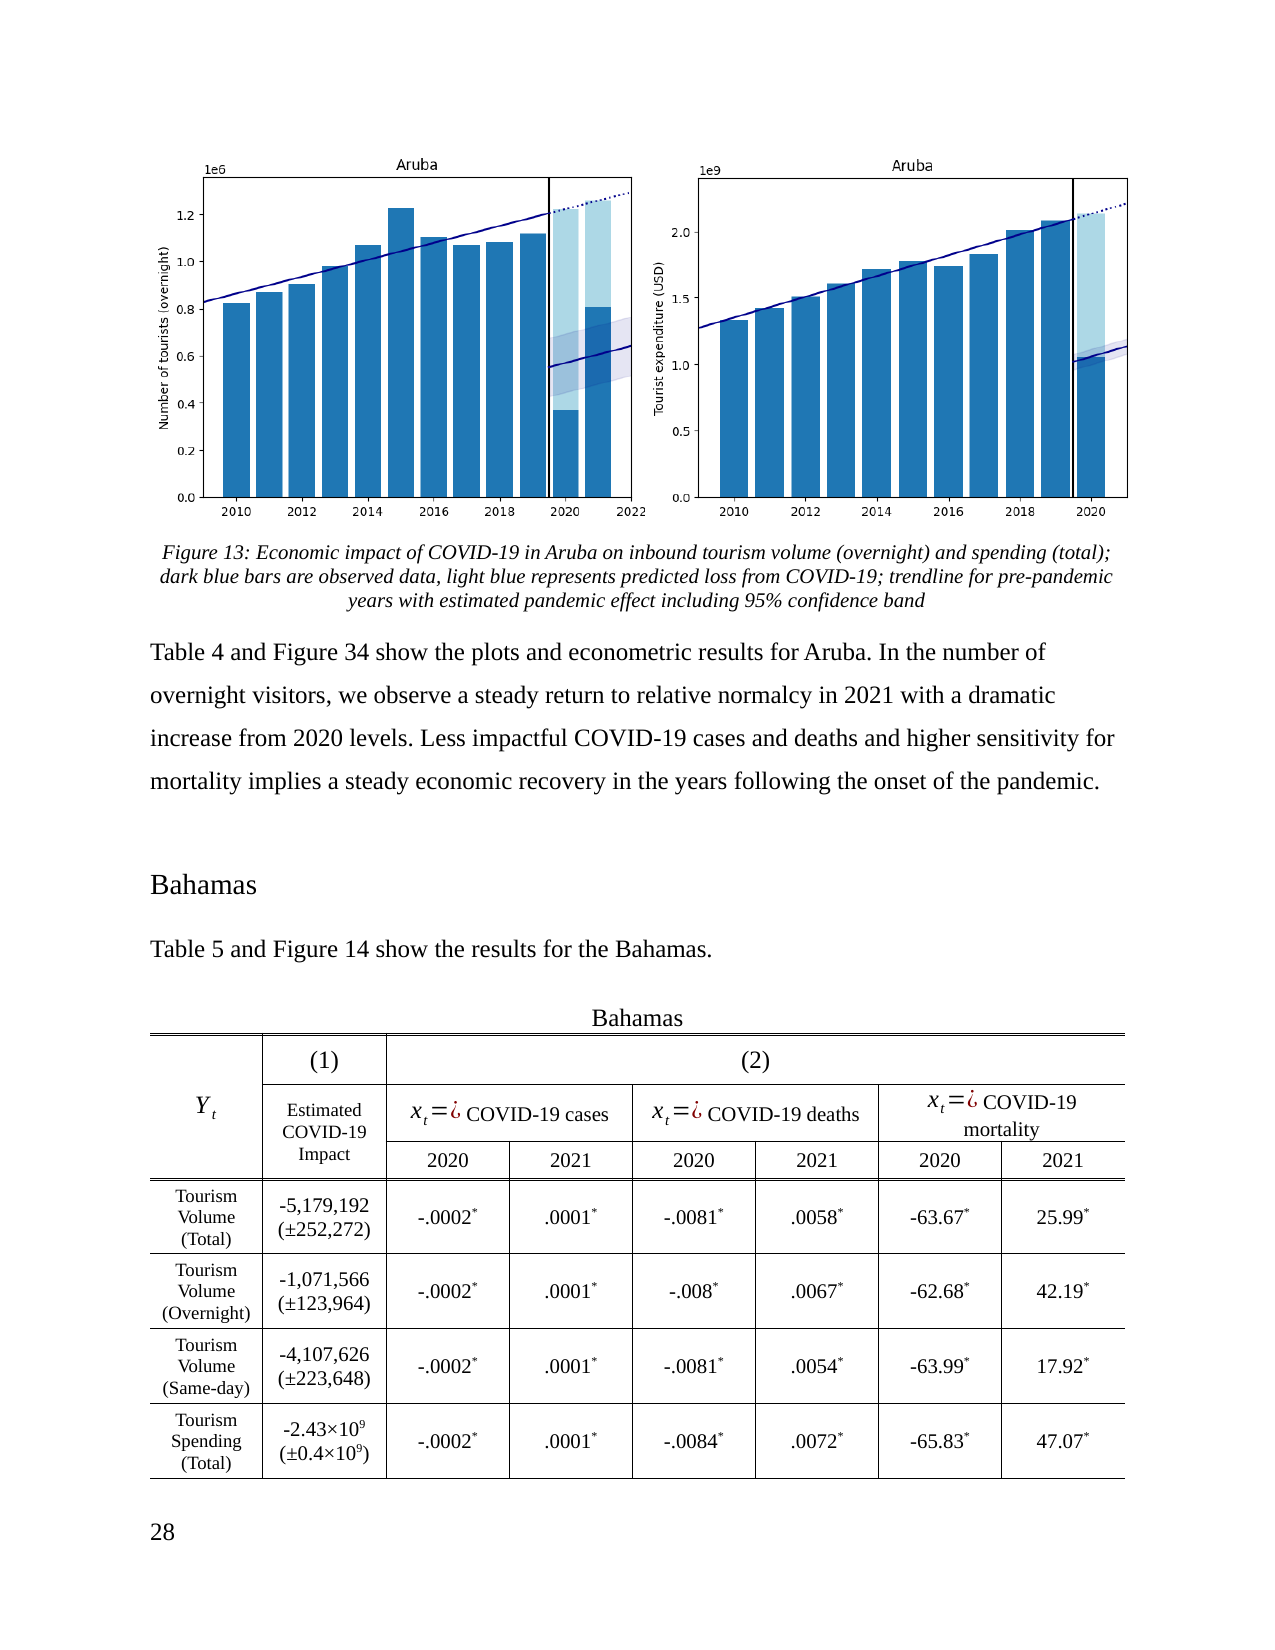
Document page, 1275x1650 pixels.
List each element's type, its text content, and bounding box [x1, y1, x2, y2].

table_cell -2.43×109 (±0.4×109) [263, 1404, 386, 1478]
table_cell Tourism Volume (Overnight) [150, 1254, 262, 1328]
table_cell (2) [387, 1036, 1124, 1084]
table_cell -.0081* [633, 1181, 755, 1253]
table_cell 2020 [879, 1142, 1001, 1178]
table_cell .0054* [756, 1329, 878, 1403]
table_cell -.0002* [387, 1404, 509, 1478]
subtitle Bahamas [150, 867, 1125, 901]
table_cell -.008* [633, 1254, 755, 1328]
table_cell 2021 [756, 1142, 878, 1178]
table_cell .0072* [756, 1404, 878, 1478]
table_cell -63.99* [879, 1329, 1001, 1403]
table_cell 2021 [510, 1142, 632, 1178]
table_cell -63.67* [879, 1181, 1001, 1253]
table_cell .0058* [756, 1181, 878, 1253]
table_cell .0001* [510, 1254, 632, 1328]
table_cell .0001* [510, 1404, 632, 1478]
table_cell (1) [263, 1036, 386, 1084]
table_cell -.0081* [633, 1329, 755, 1403]
table_cell Tourism Spending (Total) [150, 1404, 262, 1478]
table_cell 47.07* [1002, 1404, 1124, 1478]
table_cell .0001* [510, 1181, 632, 1253]
table_cell -62.68* [879, 1254, 1001, 1328]
text Table 5 and Figure 14 show the results for the Bahamas. [150, 934, 1125, 963]
table_cell 25.99* [1002, 1181, 1124, 1253]
table_cell 42.19* [1002, 1254, 1124, 1328]
table_cell [150, 1036, 262, 1178]
table_cell .0067* [756, 1254, 878, 1328]
table_cell -.0084* [633, 1404, 755, 1478]
table_cell .0001* [510, 1329, 632, 1403]
table_cell -1,071,566 (±123,964) [263, 1254, 386, 1328]
table_cell -65.83* [879, 1404, 1001, 1478]
table_header Bahamas [150, 1003, 1124, 1033]
table_cell 17.92* [1002, 1329, 1124, 1403]
picture [150, 149, 1135, 526]
table_cell -5,179,192 (±252,272) [263, 1181, 386, 1253]
table_cell -.0002* [387, 1254, 509, 1328]
table_cell Estimated COVID-19 Impact [263, 1085, 386, 1178]
table_cell -.0002* [387, 1329, 509, 1403]
table_cell 2020 [387, 1142, 509, 1178]
table_cell COVID-19 mortality [879, 1085, 1124, 1141]
text Figure 13: Economic impact of COVID-19 in Aruba on inbound tourism volume (overnight) and spending (total); dark blue bars are observed data, light blue represents predicted loss from COVID-19; trendline for pre-pandemic years with estimated pandemic effect including 95% confidence band [150, 540, 1125, 612]
table_cell COVID-19 deaths [633, 1085, 878, 1141]
table_cell -.0002* [387, 1181, 509, 1253]
table_cell Tourism Volume (Total) [150, 1181, 262, 1253]
table_cell 2021 [1002, 1142, 1124, 1178]
table_cell -4,107,626 (±223,648) [263, 1329, 386, 1403]
table_cell COVID-19 cases [387, 1085, 632, 1141]
table_cell Tourism Volume (Same-day) [150, 1329, 262, 1403]
table_cell 2020 [633, 1142, 755, 1178]
